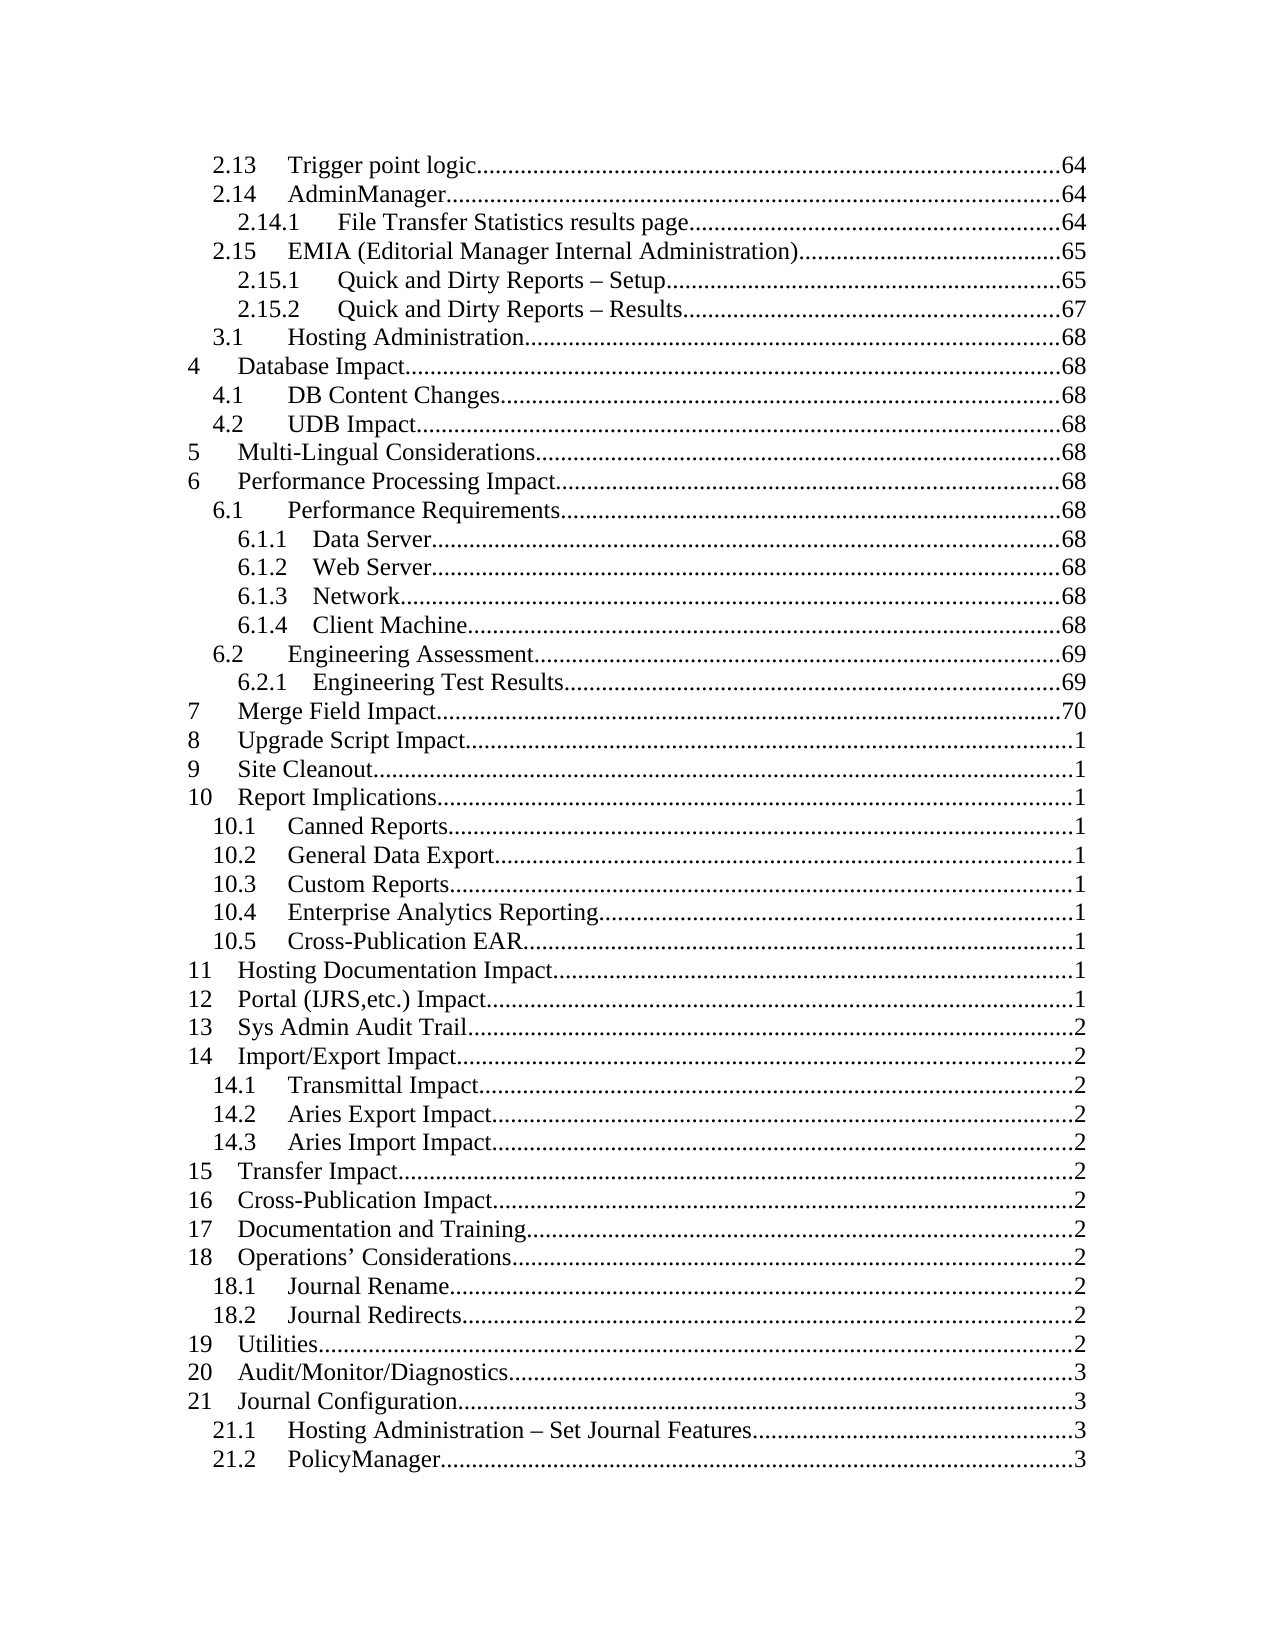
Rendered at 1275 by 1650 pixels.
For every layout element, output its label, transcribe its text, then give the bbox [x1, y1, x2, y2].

text 3.1 Hosting Administration 68 [212, 322, 1087, 351]
text 15 Transfer Impact 2 [187, 1156, 1087, 1185]
text 8 Upgrade Script Impact 1 [187, 725, 1087, 754]
text 19 Utilities 2 [187, 1329, 1087, 1357]
text 14 Import/Export Impact 2 [187, 1041, 1087, 1070]
text 2.15 EMIA (Editorial Manager Internal Administration) 65 [212, 236, 1087, 265]
text 10 Report Implications 1 [187, 782, 1087, 811]
text 6.2 Engineering Assessment 69 [212, 639, 1087, 667]
text 6.1.4 Client Machine 68 [237, 610, 1087, 639]
text 14.2 Aries Export Impact 2 [212, 1099, 1087, 1127]
text 18.2 Journal Redirects 2 [212, 1300, 1087, 1329]
text 7 Merge Field Impact 70 [187, 696, 1087, 725]
text 2.15.2 Quick and Dirty Reports – Results 67 [237, 294, 1087, 322]
text 21.2 PolicyManager 3 [212, 1444, 1087, 1472]
text 10.5 Cross-Publication EAR 1 [212, 926, 1087, 955]
text 14.1 Transmittal Impact 2 [212, 1070, 1087, 1099]
text 11 Hosting Documentation Impact 1 [187, 955, 1087, 984]
text 12 Portal (IJRS,etc.) Impact 1 [187, 984, 1087, 1012]
text 21.1 Hosting Administration – Set Journal Features 3 [212, 1415, 1087, 1444]
text 4.1 DB Content Changes 68 [212, 380, 1087, 409]
text 10.3 Custom Reports 1 [212, 869, 1087, 897]
text 17 Documentation and Training 2 [187, 1214, 1087, 1242]
text 6 Performance Processing Impact 68 [187, 466, 1087, 495]
text 6.1 Performance Requirements 68 [212, 495, 1087, 524]
text 2.13 Trigger point logic 64 [212, 150, 1087, 179]
text 10.2 General Data Export 1 [212, 840, 1087, 869]
text 6.1.1 Data Server 68 [237, 524, 1087, 552]
text 5 Multi-Lingual Considerations 68 [187, 437, 1087, 466]
text 18 Operations’ Considerations 2 [187, 1242, 1087, 1271]
text 21 Journal Configuration 3 [187, 1386, 1087, 1415]
text 18.1 Journal Rename 2 [212, 1271, 1087, 1300]
text 14.3 Aries Import Impact 2 [212, 1127, 1087, 1156]
text 10.1 Canned Reports 1 [212, 811, 1087, 840]
text 16 Cross-Publication Impact 2 [187, 1185, 1087, 1214]
text 4 Database Impact 68 [187, 351, 1087, 380]
text 10.4 Enterprise Analytics Reporting 1 [212, 897, 1087, 926]
text 6.2.1 Engineering Test Results 69 [237, 667, 1087, 696]
text 20 Audit/Monitor/Diagnostics 3 [187, 1357, 1087, 1386]
text 2.15.1 Quick and Dirty Reports – Setup 65 [237, 265, 1087, 294]
text 6.1.3 Network 68 [237, 581, 1087, 610]
text 2.14.1 File Transfer Statistics results page 64 [237, 207, 1087, 236]
text 13 Sys Admin Audit Trail 2 [187, 1012, 1087, 1041]
text 2.14 AdminManager 64 [212, 179, 1087, 207]
text 4.2 UDB Impact 68 [212, 409, 1087, 437]
text 9 Site Cleanout 1 [187, 754, 1087, 782]
text 6.1.2 Web Server 68 [237, 552, 1087, 581]
